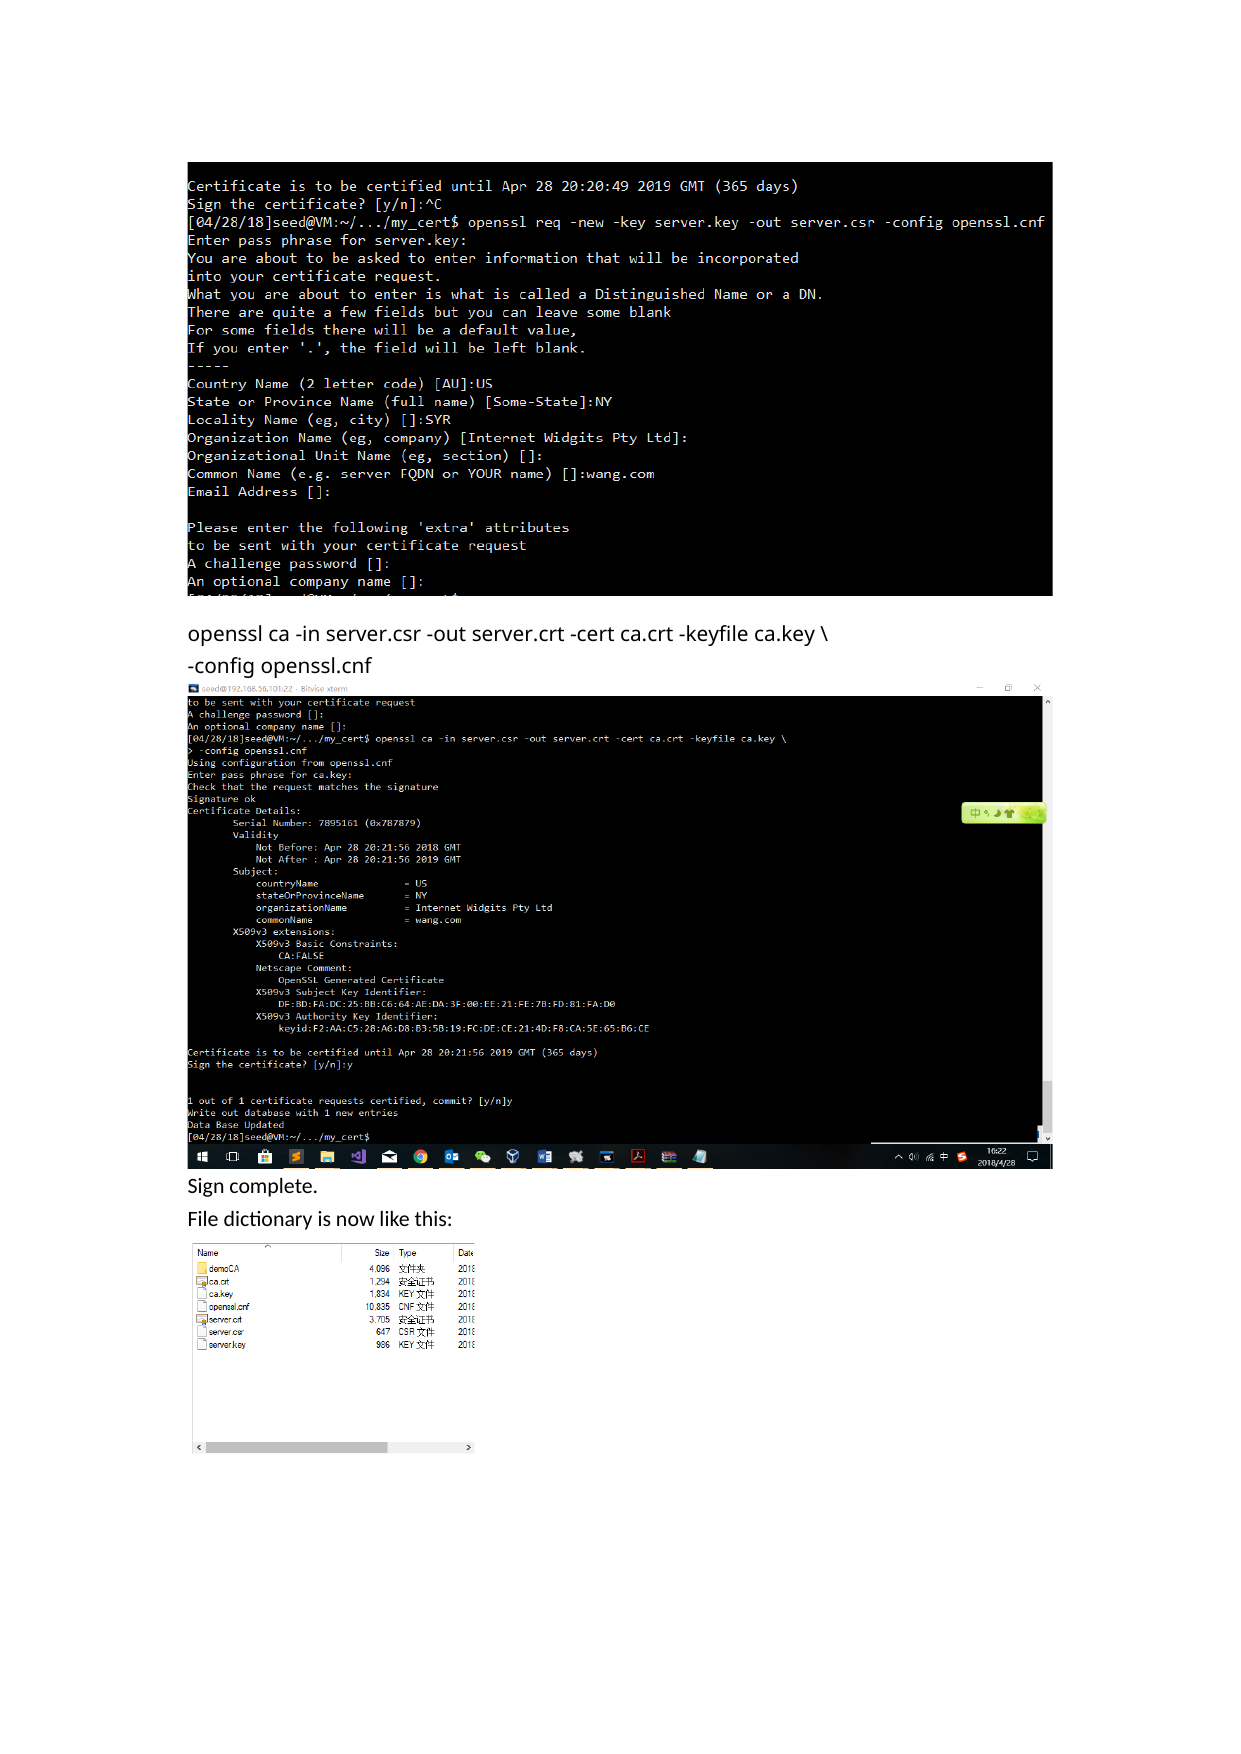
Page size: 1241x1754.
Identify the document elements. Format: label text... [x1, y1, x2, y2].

picture [187, 162, 1053, 596]
picture [187, 682, 1053, 1169]
picture [192, 1243, 475, 1454]
text -config openssl.cnf [187, 649, 1053, 682]
text openssl ca -in server.csr -out server.crt -cert ca.crt -keyfile ca.key \ [187, 617, 1053, 649]
text Sign complete. [187, 1169, 1053, 1202]
text File dictionary is now like this: [187, 1202, 1053, 1234]
